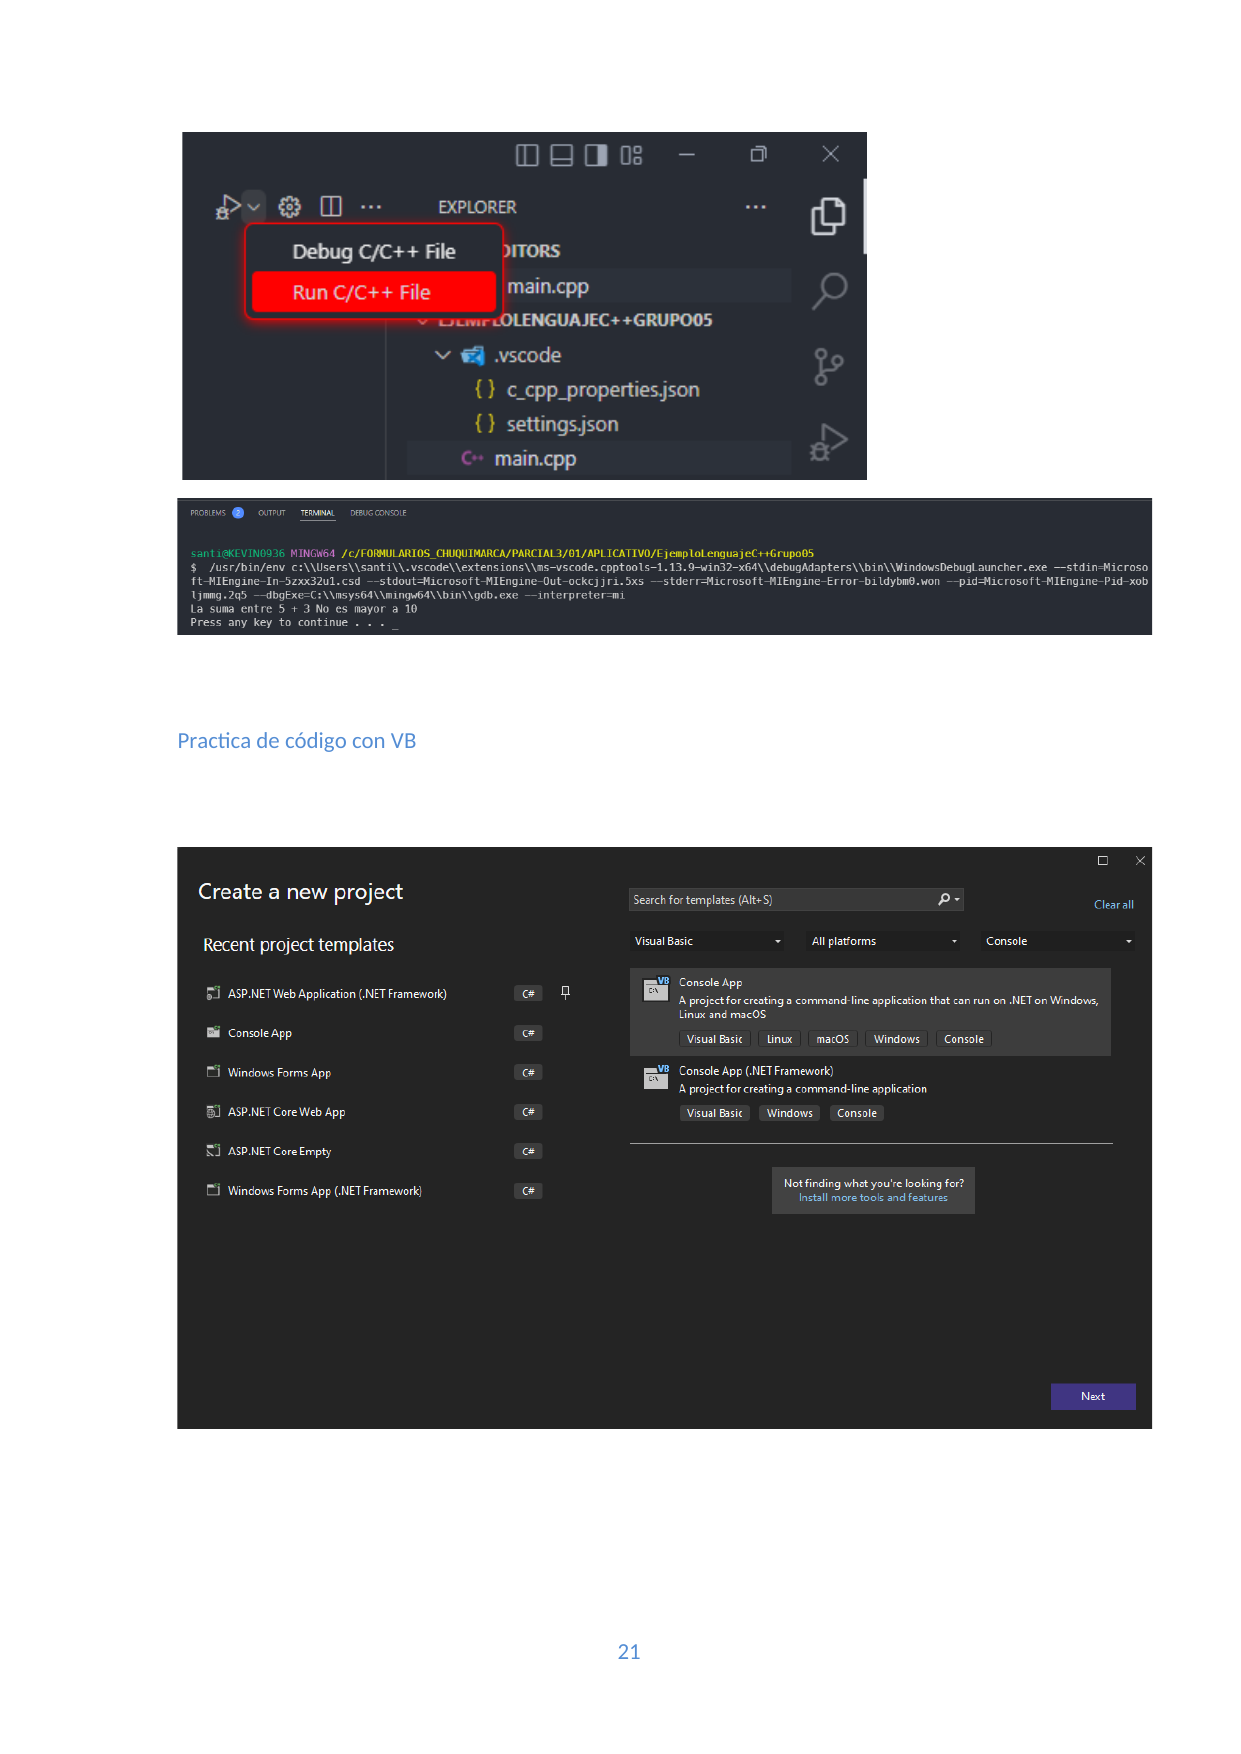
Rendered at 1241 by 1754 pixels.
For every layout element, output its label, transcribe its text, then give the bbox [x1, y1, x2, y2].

picture [177, 498, 1153, 635]
text Practica de código con VB [177, 726, 1063, 754]
picture [177, 847, 1153, 1429]
picture [182, 132, 867, 480]
